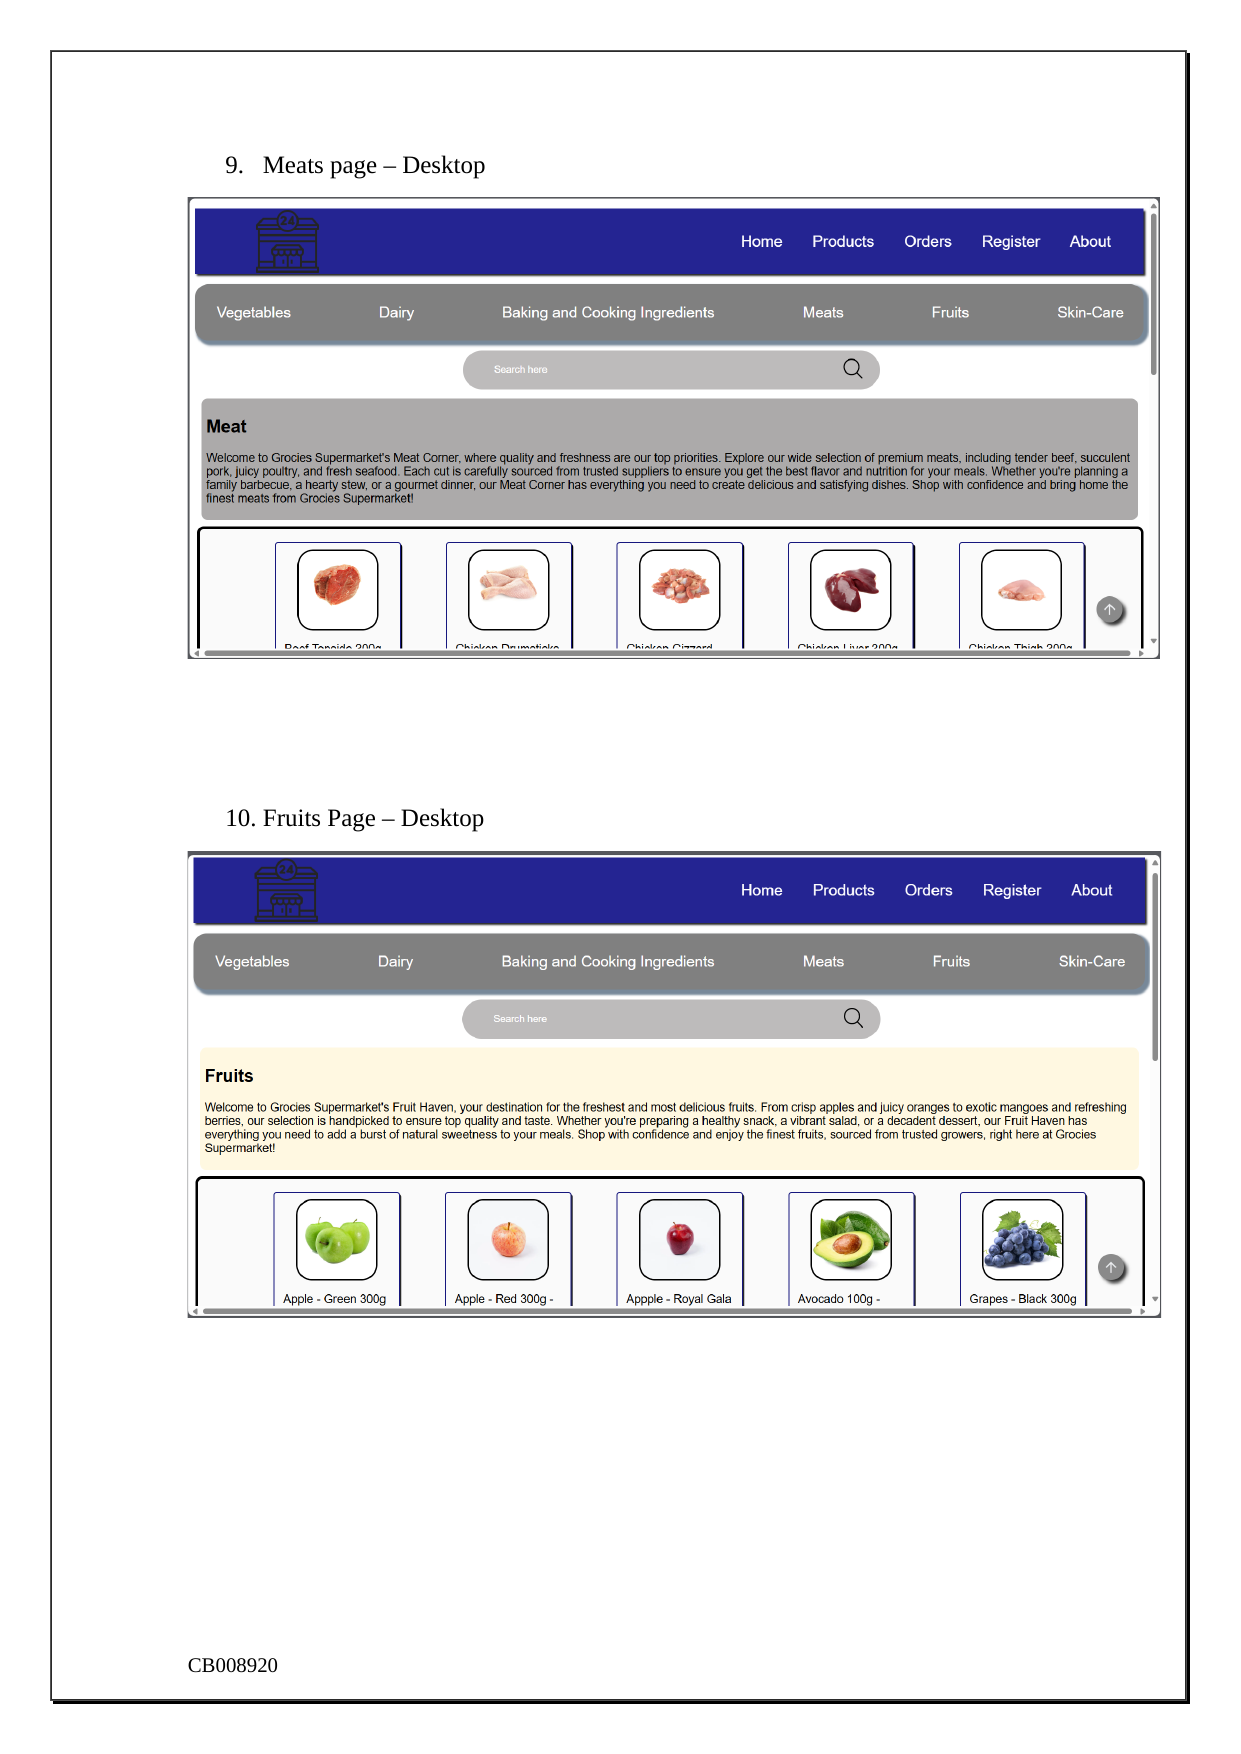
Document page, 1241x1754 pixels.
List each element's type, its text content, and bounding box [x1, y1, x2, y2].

list Meats page – Desktop [225, 150, 1087, 179]
picture [187, 851, 1162, 1318]
picture [187, 197, 1160, 659]
list Fruits Page – Desktop [225, 803, 1087, 832]
